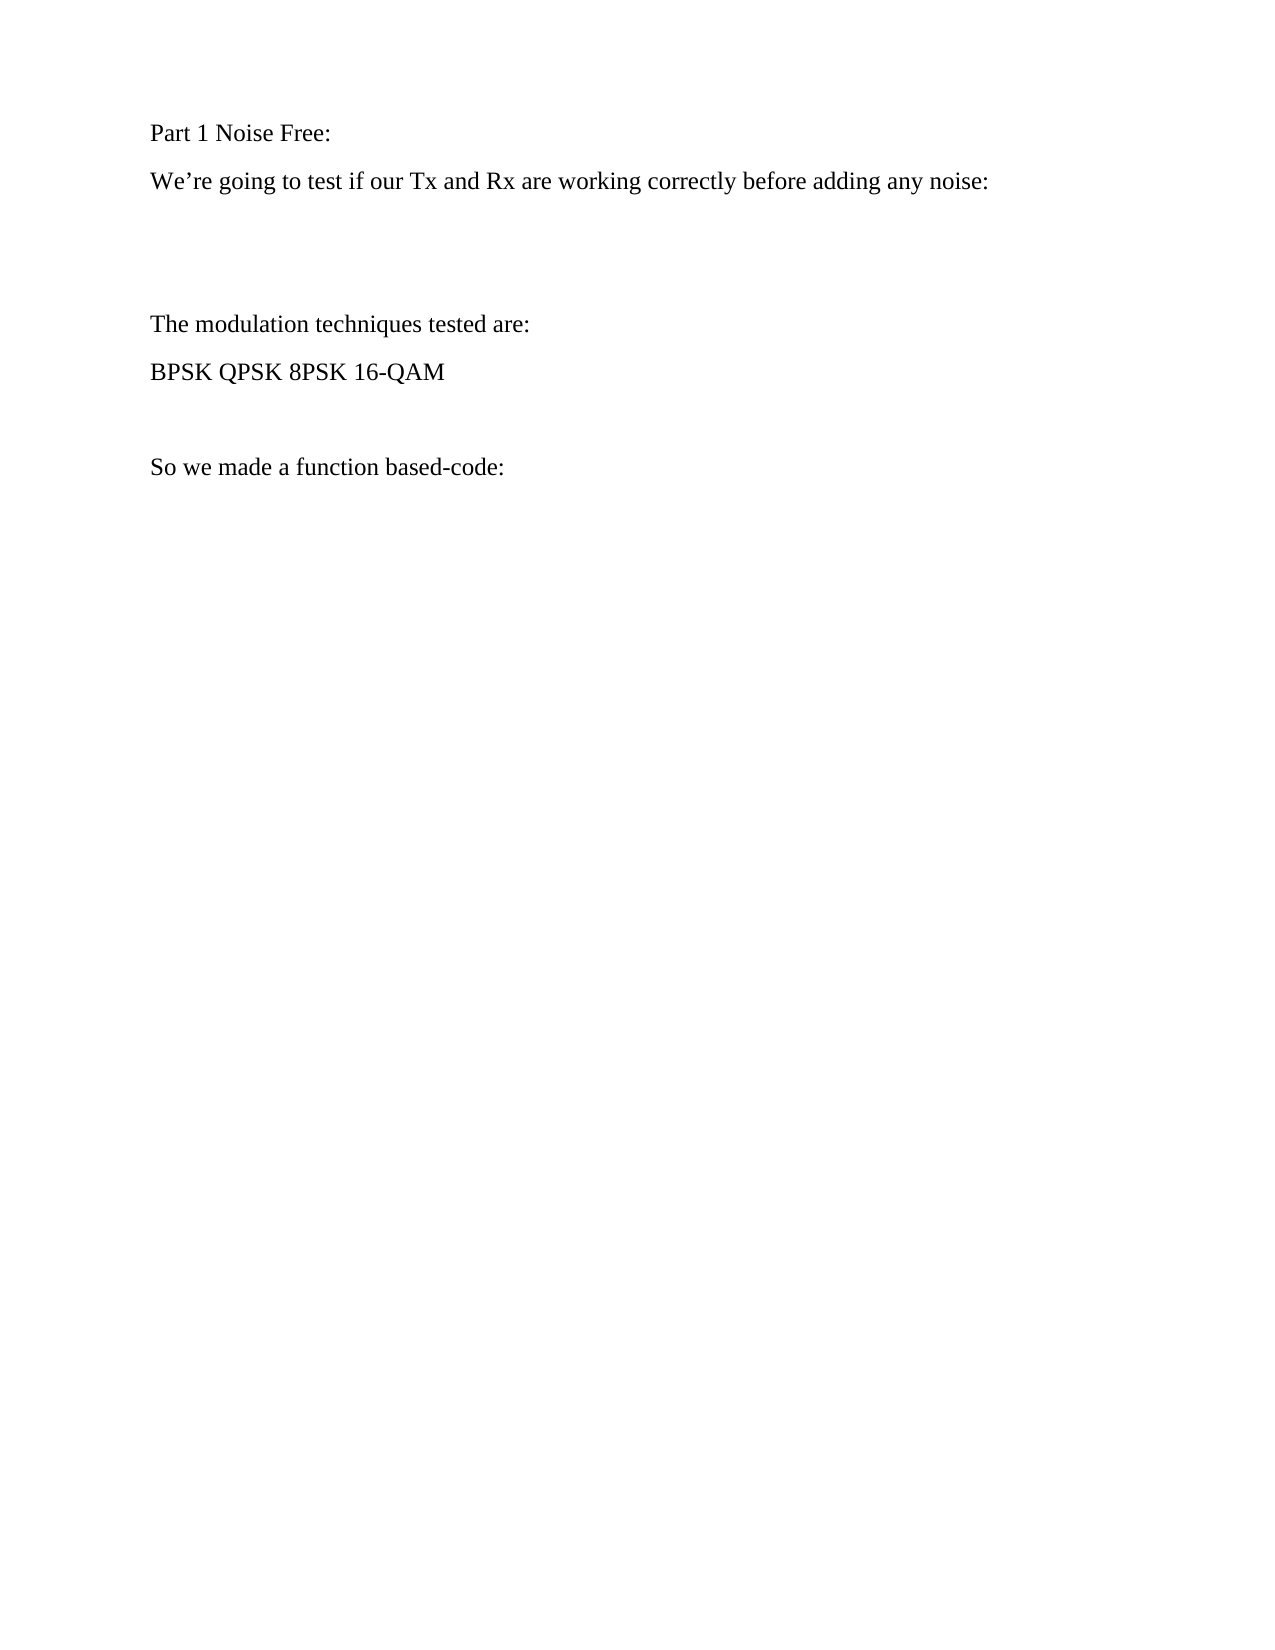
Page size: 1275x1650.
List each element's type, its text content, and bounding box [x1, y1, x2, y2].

text Part 1 Noise Free: [150, 118, 1125, 147]
text The modulation techniques tested are: [150, 309, 1125, 338]
text We’re going to test if our Tx and Rx are working correctly before adding any noise: [150, 166, 1125, 195]
text BPSK QPSK 8PSK 16-QAM [150, 357, 1125, 386]
text So we made a function based-code: [150, 452, 1125, 481]
